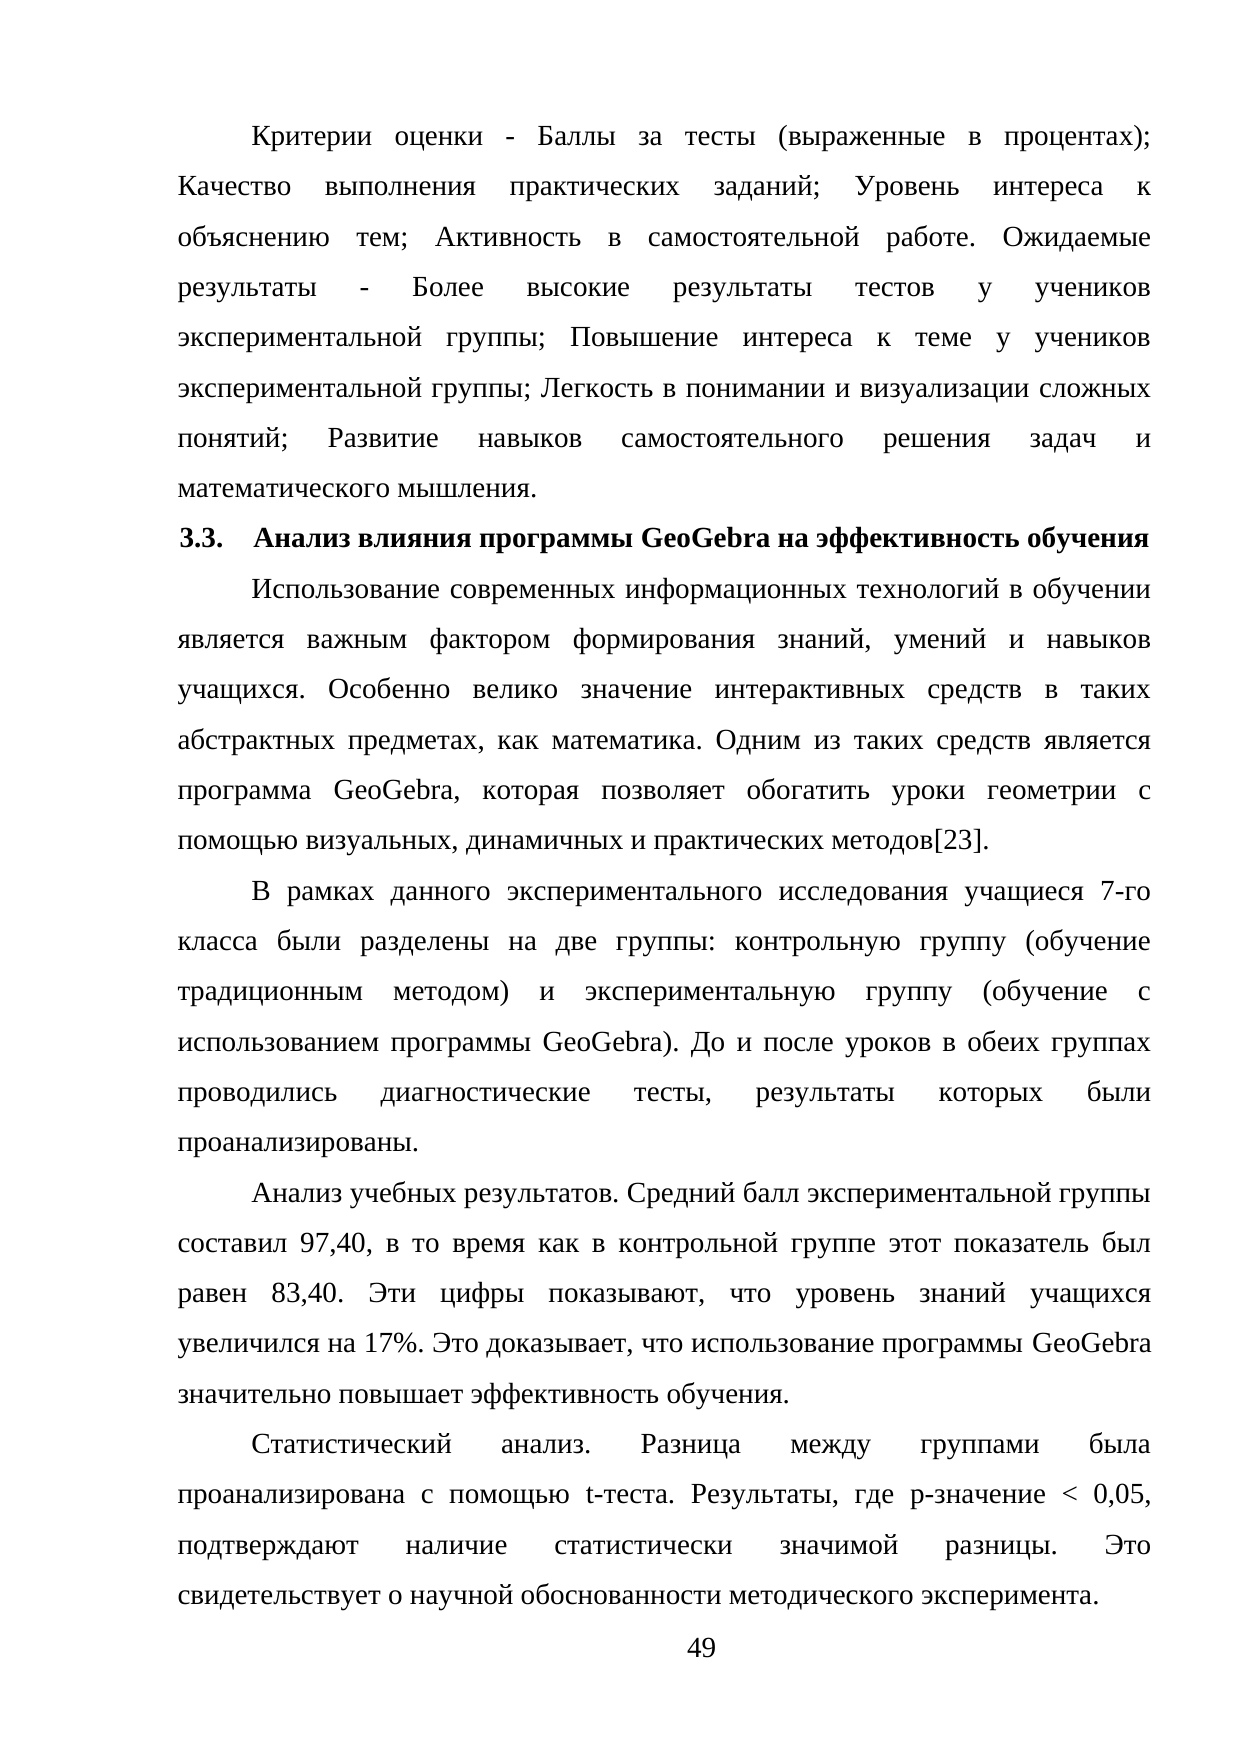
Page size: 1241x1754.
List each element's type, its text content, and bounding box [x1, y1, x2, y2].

text Анализ учебных результатов. Средний балл экспериментальной группы составил 97,40, в то время как в контрольной группе этот показатель был равен 83,40. Эти цифры показывают, что уровень знаний учащихся увеличился на 17%. Это доказывает, что использование программы GeoGebra значительно повышает эффективность обучения. [177, 1175, 1152, 1409]
text 3.3. Анализ влияния программы GeoGebra на эффективность обучения [177, 521, 1152, 554]
text Использование современных информационных технологий в обучении является важным фактором формирования знаний, умений и навыков учащихся. Особенно велико значение интерактивных средств в таких абстрактных предметах, как математика. Одним из таких средств является программа GeoGebra, которая позволяет обогатить уроки геометрии с помощью визуальных, динамичных и практических методов[23]. [177, 571, 1152, 856]
text В рамках данного экспериментального исследования учащиеся 7-го класса были разделены на две группы: контрольную группу (обучение традиционным методом) и экспериментальную группу (обучение с использованием программы GeoGebra). До и после уроков в обеих группах проводились диагностические тесты, результаты которых были проанализированы. [177, 873, 1152, 1158]
text Статистический анализ. Разница между группами была проанализирована с помощью t-теста. Результаты, где p-значение < 0,05, подтверждают наличие статистически значимой разницы. Это свидетельствует о научной обоснованности методического эксперимента. [177, 1426, 1152, 1611]
text Критерии оценки - Баллы за тесты (выраженные в процентах); Качество выполнения практических заданий; Уровень интереса к объяснению тем; Активность в самостоятельной работе. Ожидаемые результаты - Более высокие результаты тестов у учеников экспериментальной группы; Повышение интереса к теме у учеников экспериментальной группы; Легкость в понимании и визуализации сложных понятий; Развитие навыков самостоятельного решения задач и математического мышления. [177, 118, 1152, 504]
